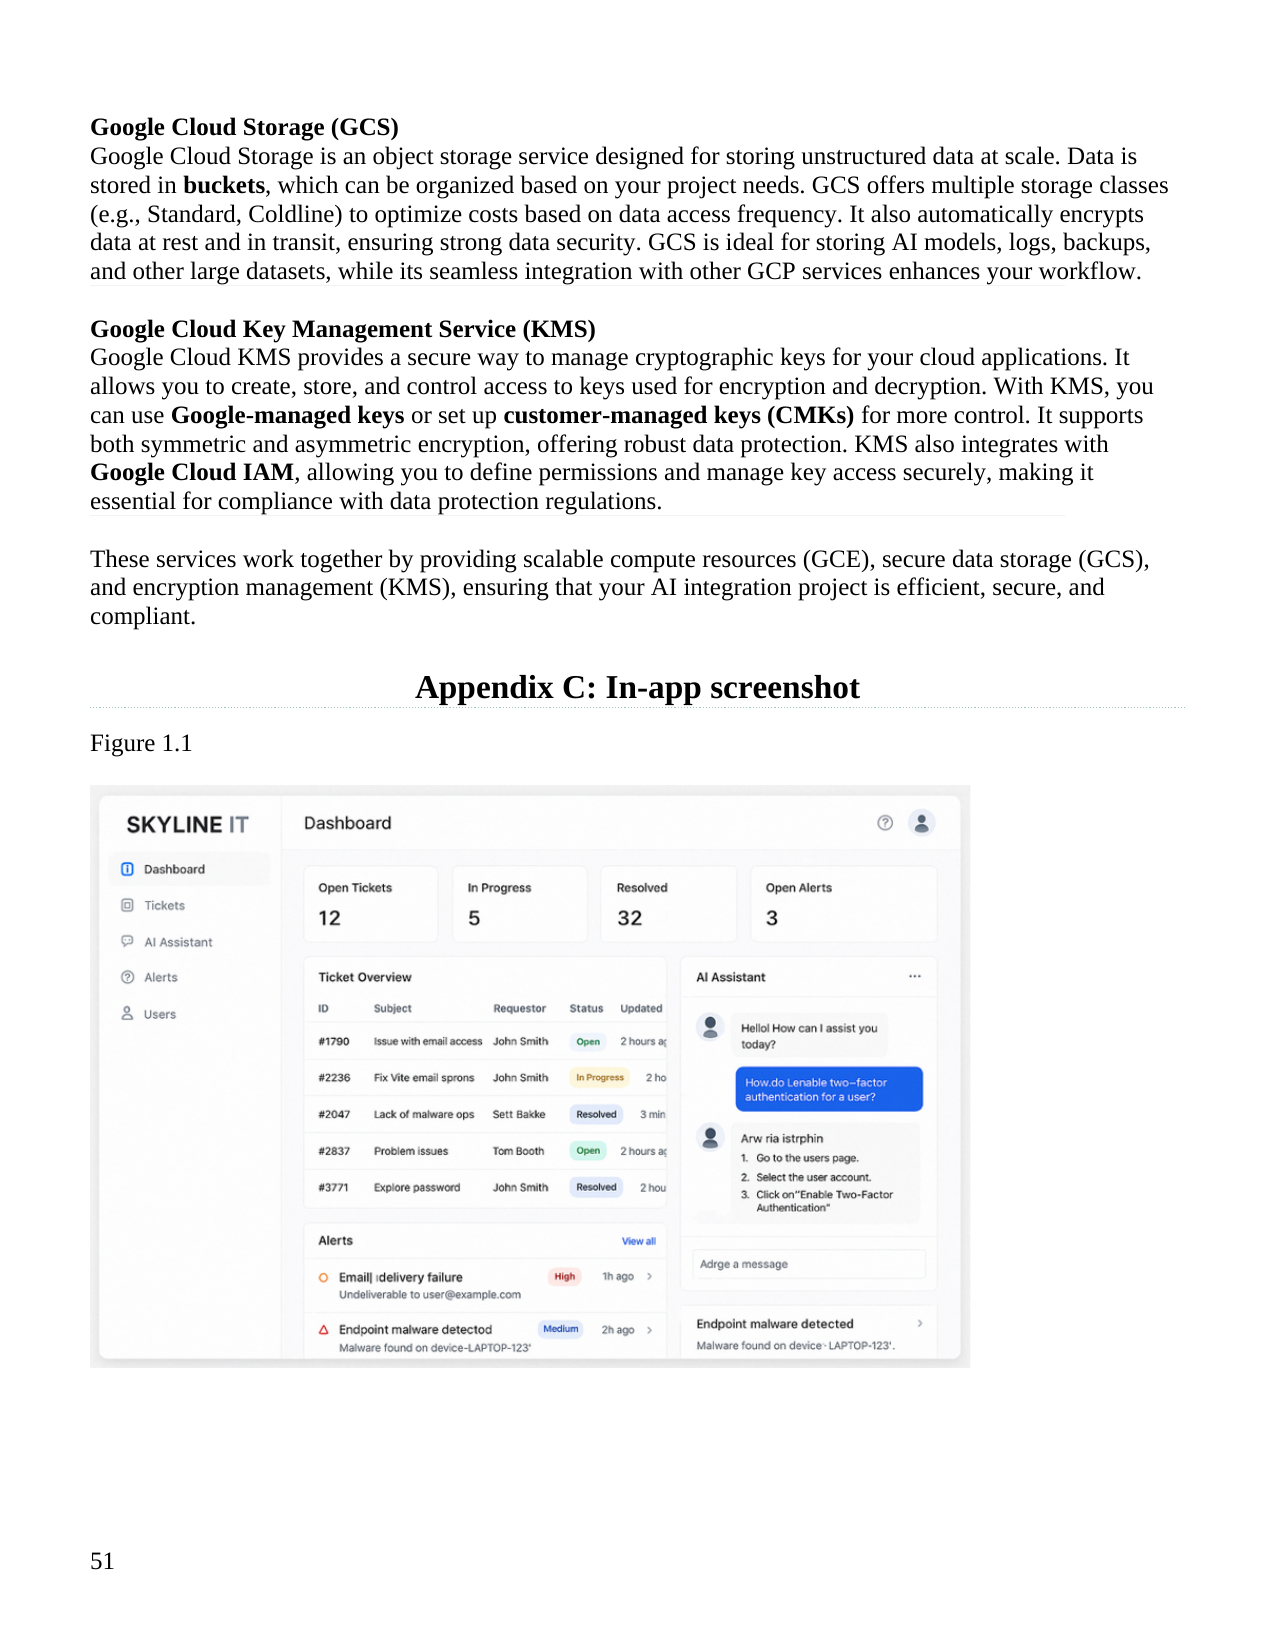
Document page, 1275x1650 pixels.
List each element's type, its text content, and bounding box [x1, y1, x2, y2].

text Google Cloud KMS provides a secure way to manage cryptographic keys for your cloud applications. It allows you to create, store, and control access to keys used for encryption and decryption. With KMS, you can use Google-managed keys or set up customer-managed keys (CMKs) for more control. It supports both symmetric and asymmetric encryption, offering robust data protection. KMS also integrates with Google Cloud IAM, allowing you to define permissions and manage key access securely, making it essential for compliance with data protection regulations. [90, 342, 1185, 515]
text Google Cloud Storage is an object storage service designed for storing unstructured data at scale. Data is stored in buckets, which can be organized based on your project needs. GCS offers multiple storage classes (e.g., Standard, Coldline) to optimize costs based on data access frequency. It also automatically encrypts data at rest and in transit, ensuring strong data security. GCS is ideal for storing AI models, logs, backups, and other large datasets, while its seamless integration with other GCP services enhances your workflow. [90, 141, 1185, 285]
subtitle Appendix C: In-app screenshot [90, 667, 1185, 708]
text Google Cloud Storage (GCS) [90, 112, 1185, 141]
text Figure 1.1 [90, 728, 1185, 756]
text These services work together by providing scalable compute resources (GCE), secure data storage (GCS), and encryption management (KMS), ensuring that your AI integration project is efficient, secure, and compliant. [90, 544, 1185, 630]
picture [90, 785, 971, 1368]
text Google Cloud Key Management Service (KMS) [90, 314, 1185, 342]
